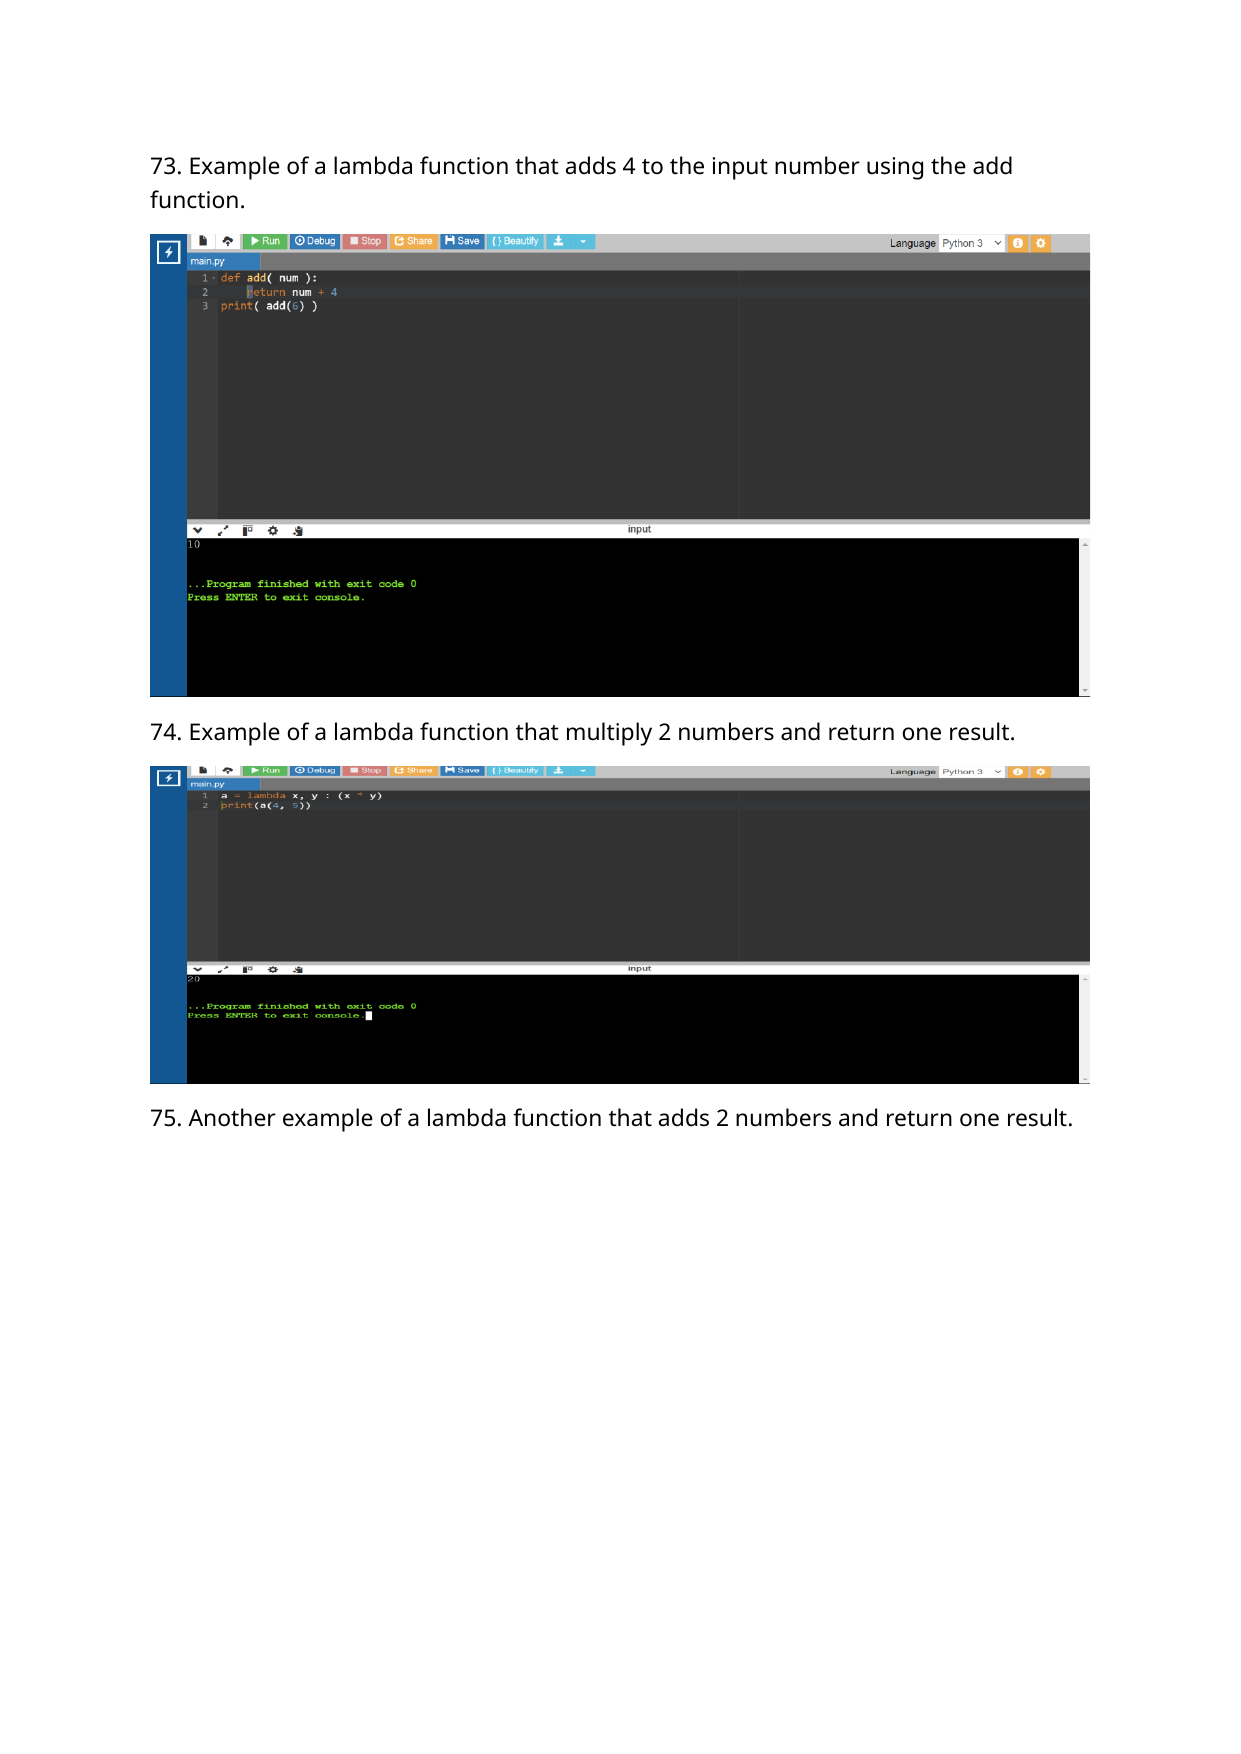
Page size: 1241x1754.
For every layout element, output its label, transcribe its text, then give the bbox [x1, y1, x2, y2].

text 75. Another example of a lambda function that adds 2 numbers and return one result. [150, 1102, 1090, 1133]
text 73. Example of a lambda function that adds 4 to the input number using the add function. [150, 150, 1090, 215]
text 74. Example of a lambda function that multiply 2 numbers and return one result. [150, 716, 1090, 747]
picture [150, 766, 1090, 1084]
picture [150, 234, 1091, 697]
